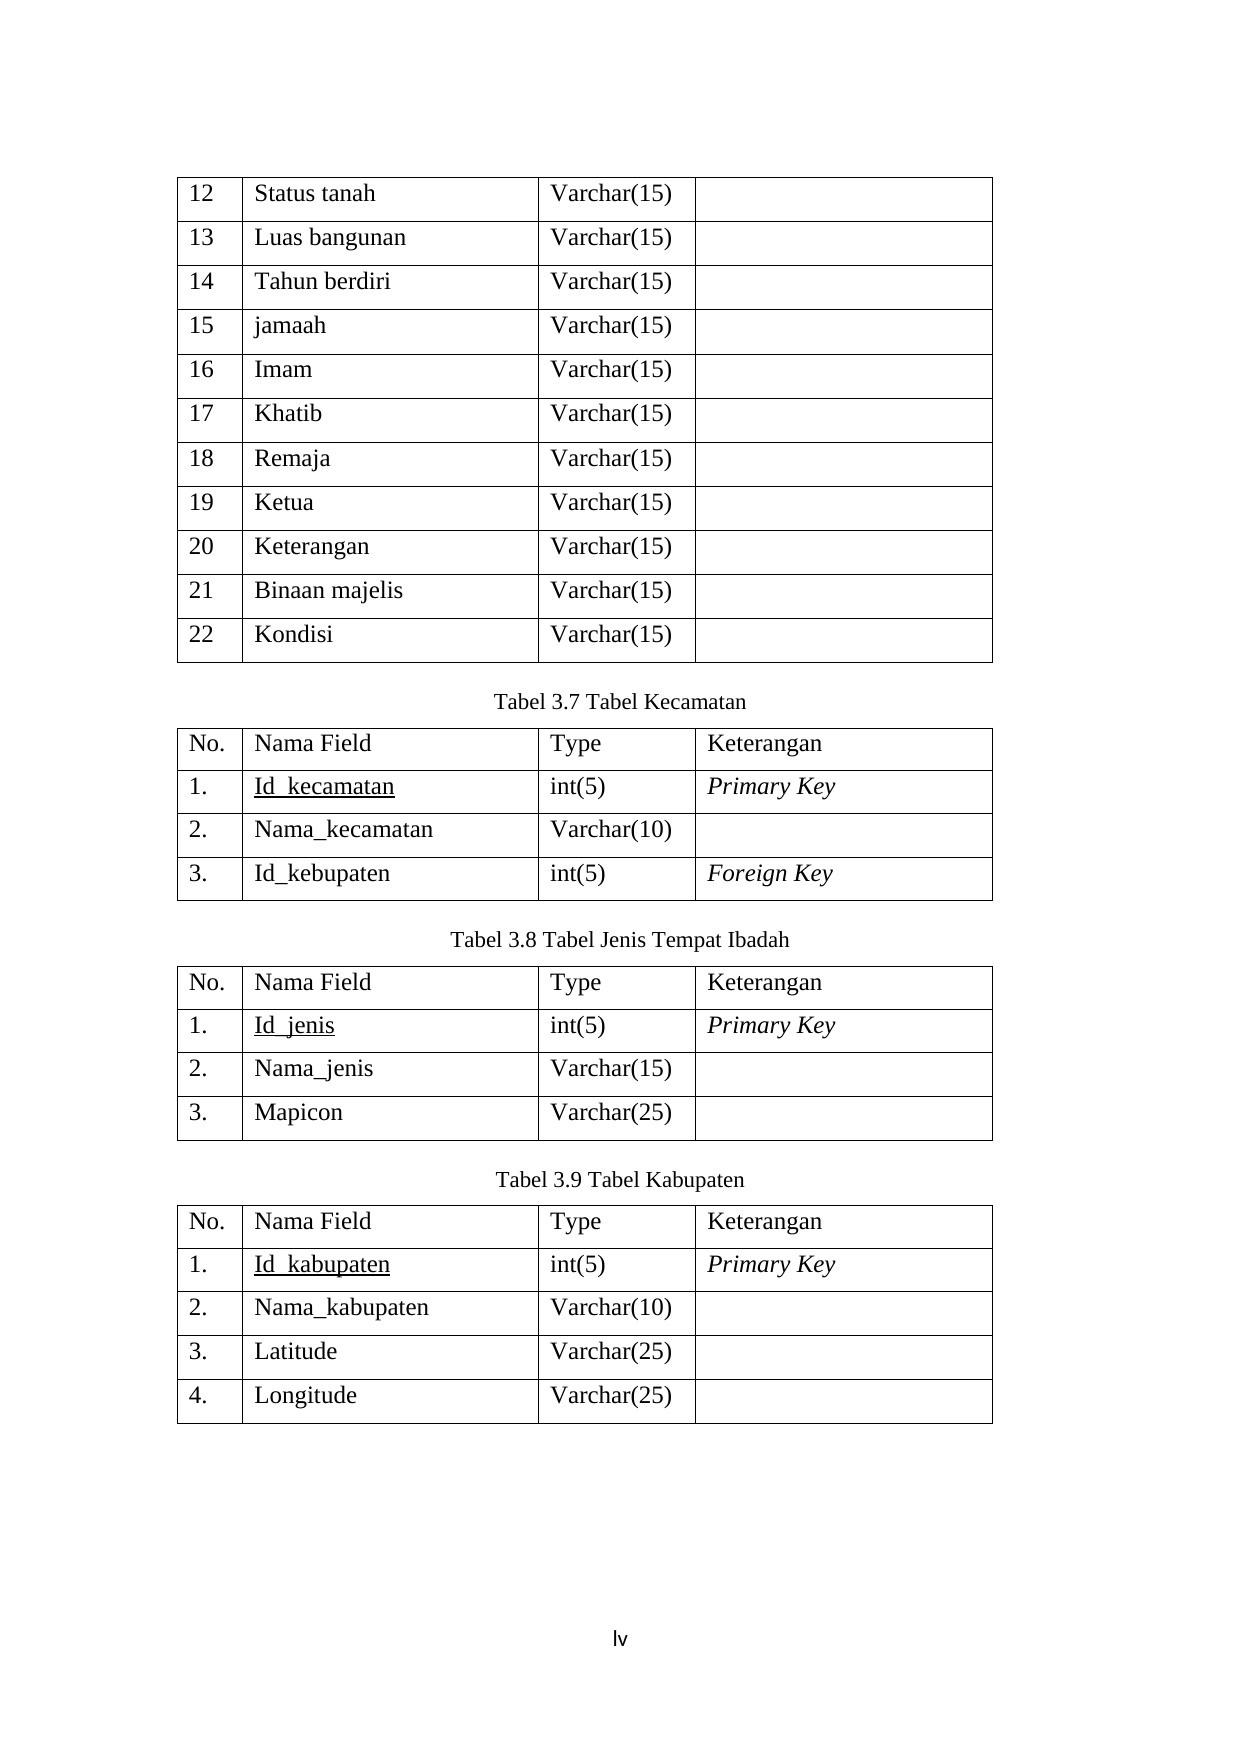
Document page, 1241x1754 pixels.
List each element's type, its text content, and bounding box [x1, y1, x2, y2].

table_cell [696, 266, 992, 309]
table_cell [696, 355, 992, 397]
table_cell [696, 619, 992, 662]
table_cell Keterangan [243, 531, 538, 574]
table_cell Varchar(15) [539, 619, 695, 662]
table_cell 22 [178, 619, 242, 662]
table_cell Mapicon [243, 1097, 538, 1140]
table_cell Foreign Key [696, 858, 992, 900]
table_header Type [539, 1206, 695, 1248]
table_cell Status tanah [243, 178, 538, 221]
table_cell [696, 310, 992, 353]
table_cell Nama_kabupaten [243, 1292, 538, 1335]
table_cell 16 [178, 355, 242, 397]
table_cell [696, 487, 992, 530]
table_cell 14 [178, 266, 242, 309]
table_cell 20 [178, 531, 242, 574]
table_cell 4. [178, 1380, 242, 1423]
table_cell Varchar(15) [539, 1053, 695, 1096]
table_cell Varchar(15) [539, 355, 695, 397]
table_header No. [178, 1206, 242, 1248]
text Tabel 3.7 Tabel Kecamatan [177, 688, 1063, 714]
table_cell Varchar(10) [539, 1292, 695, 1335]
table_cell Kondisi [243, 619, 538, 662]
table_cell [696, 575, 992, 618]
table_cell Ketua [243, 487, 538, 530]
table_cell 3. [178, 858, 242, 900]
table_cell Primary Key [696, 771, 992, 813]
table_cell Nama_jenis [243, 1053, 538, 1096]
table_cell Longitude [243, 1380, 538, 1423]
table_cell 1. [178, 771, 242, 813]
table_cell [696, 222, 992, 265]
table_header No. [178, 967, 242, 1009]
table_cell int(5) [539, 858, 695, 900]
table_cell 17 [178, 399, 242, 442]
table_cell [696, 1053, 992, 1096]
table_header Type [539, 729, 695, 770]
table_header No. [178, 729, 242, 770]
table_cell [696, 443, 992, 486]
table_cell 15 [178, 310, 242, 353]
table_cell Nama_kecamatan [243, 814, 538, 857]
table_cell [696, 814, 992, 857]
table_cell int(5) [539, 771, 695, 813]
table_header Nama Field [243, 967, 538, 1009]
table_cell Varchar(15) [539, 310, 695, 353]
table_cell Imam [243, 355, 538, 397]
table_cell Primary Key [696, 1249, 992, 1291]
table_cell Varchar(15) [539, 399, 695, 442]
table_cell jamaah [243, 310, 538, 353]
table_cell 12 [178, 178, 242, 221]
table_cell Varchar(15) [539, 222, 695, 265]
table_cell Id_kecamatan [243, 771, 538, 813]
table_cell Id_jenis [243, 1010, 538, 1052]
table_cell 2. [178, 1053, 242, 1096]
table_header Keterangan [696, 729, 992, 770]
table_cell 18 [178, 443, 242, 486]
table_cell [696, 399, 992, 442]
table_header Keterangan [696, 1206, 992, 1248]
table_header Nama Field [243, 729, 538, 770]
table_cell int(5) [539, 1249, 695, 1291]
text Tabel 3.8 Tabel Jenis Tempat Ibadah [177, 926, 1063, 953]
table_cell Varchar(25) [539, 1380, 695, 1423]
table_cell [696, 178, 992, 221]
table_cell [696, 1097, 992, 1140]
table_cell 1. [178, 1010, 242, 1052]
table_cell Luas bangunan [243, 222, 538, 265]
table_cell Varchar(15) [539, 266, 695, 309]
table_cell 21 [178, 575, 242, 618]
table_cell Varchar(15) [539, 443, 695, 486]
table_cell Varchar(15) [539, 487, 695, 530]
table_cell Varchar(10) [539, 814, 695, 857]
table_cell [696, 531, 992, 574]
table_cell Primary Key [696, 1010, 992, 1052]
table_cell 2. [178, 1292, 242, 1335]
table_cell 3. [178, 1336, 242, 1379]
table_cell Varchar(25) [539, 1097, 695, 1140]
table_cell Varchar(15) [539, 531, 695, 574]
table_cell 13 [178, 222, 242, 265]
table_cell Remaja [243, 443, 538, 486]
table_header Type [539, 967, 695, 1009]
table_header Keterangan [696, 967, 992, 1009]
table_cell Varchar(15) [539, 178, 695, 221]
table_cell 2. [178, 814, 242, 857]
text Tabel 3.9 Tabel Kabupaten [177, 1166, 1063, 1192]
table_cell [696, 1336, 992, 1379]
table_cell Varchar(15) [539, 575, 695, 618]
table_cell Latitude [243, 1336, 538, 1379]
table_cell Varchar(25) [539, 1336, 695, 1379]
table_cell Id_kebupaten [243, 858, 538, 900]
table_cell int(5) [539, 1010, 695, 1052]
table_cell Id_kabupaten [243, 1249, 538, 1291]
table_cell 1. [178, 1249, 242, 1291]
table_cell 19 [178, 487, 242, 530]
table_cell Khatib [243, 399, 538, 442]
table_cell [696, 1292, 992, 1335]
table_header Nama Field [243, 1206, 538, 1248]
table_cell 3. [178, 1097, 242, 1140]
table_cell Tahun berdiri [243, 266, 538, 309]
table_cell [696, 1380, 992, 1423]
table_cell Binaan majelis [243, 575, 538, 618]
